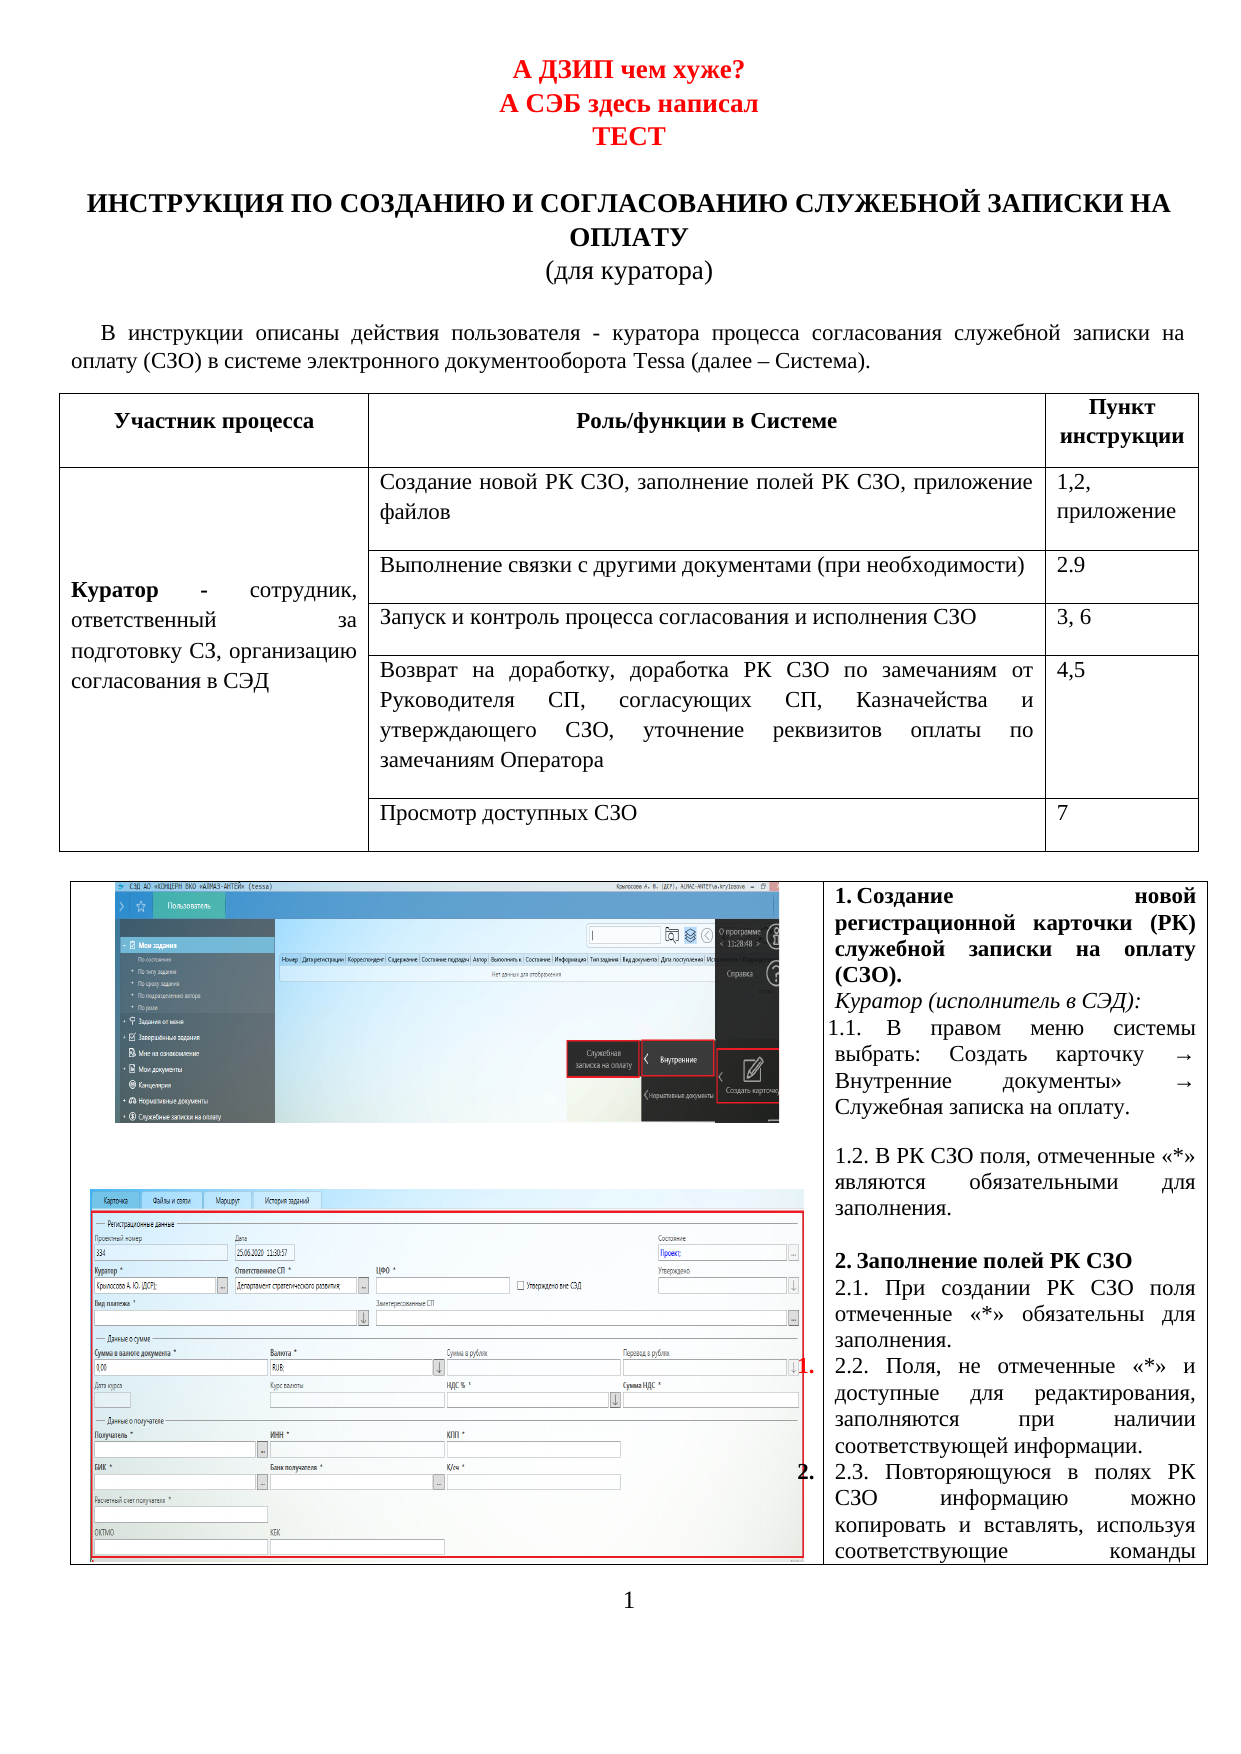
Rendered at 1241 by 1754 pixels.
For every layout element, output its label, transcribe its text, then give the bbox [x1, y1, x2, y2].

table_header Участник процесса [60, 394, 368, 467]
table_header Роль/функции в Системе [369, 394, 1045, 467]
text В инструкции описаны действия пользователя - куратора процесса согласования служебной записки на оплату (СЗО) в системе электронного документооборота Tessa (далее – Система). [71, 319, 1187, 374]
table_cell 7 [1046, 799, 1198, 851]
text А СЭБ здесь написал [71, 87, 1187, 118]
picture [90, 1189, 805, 1562]
text (для куратора) [71, 254, 1187, 317]
table_cell [71, 1142, 823, 1563]
table_cell Выполнение связки с другими документами (при необходимости) [369, 551, 1045, 602]
table_cell Возврат на доработку, доработка РК СЗО по замечаниям от Руководителя СП, согласующих СП, Казначейства и утверждающего СЗО, уточнение реквизитов оплаты по замечаниям Оператора [369, 656, 1045, 798]
table_cell Просмотр доступных СЗО [369, 799, 1045, 851]
table_cell 4,5 [1046, 656, 1198, 798]
table_cell 1,2, приложение [1046, 468, 1198, 550]
text ТЕСТ [71, 120, 1187, 151]
picture [115, 882, 780, 1123]
table_header Пункт инструкции [1046, 394, 1198, 467]
table_header Создание новой регистрационной карточки (РК) служебной записки на оплату (СЗО). Куратор (исполнитель в СЭД): В правом меню системы выбрать: Создать карточку → Внутренние документы» → Служебная записка на оплату. [824, 882, 1207, 1142]
table_cell Куратор - сотрудник, ответственный за подготовку СЗ, организацию согласования в СЭД [60, 468, 368, 851]
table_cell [824, 1142, 1207, 1563]
table_header [71, 882, 823, 1142]
text ИНСТРУКЦИЯ ПО СОЗДАНИЮ И СОГЛАСОВАНИЮ СЛУЖЕБНОЙ ЗАПИСКИ НА ОПЛАТУ [71, 187, 1187, 252]
table_cell 2.9 [1046, 551, 1198, 602]
text А ДЗИП чем хуже? [71, 53, 1187, 84]
table_cell Запуск и контроль процесса согласования и исполнения СЗО [369, 604, 1045, 655]
table_cell Создание новой РК СЗО, заполнение полей РК СЗО, приложение файлов [369, 468, 1045, 550]
table_cell 3, 6 [1046, 604, 1198, 655]
